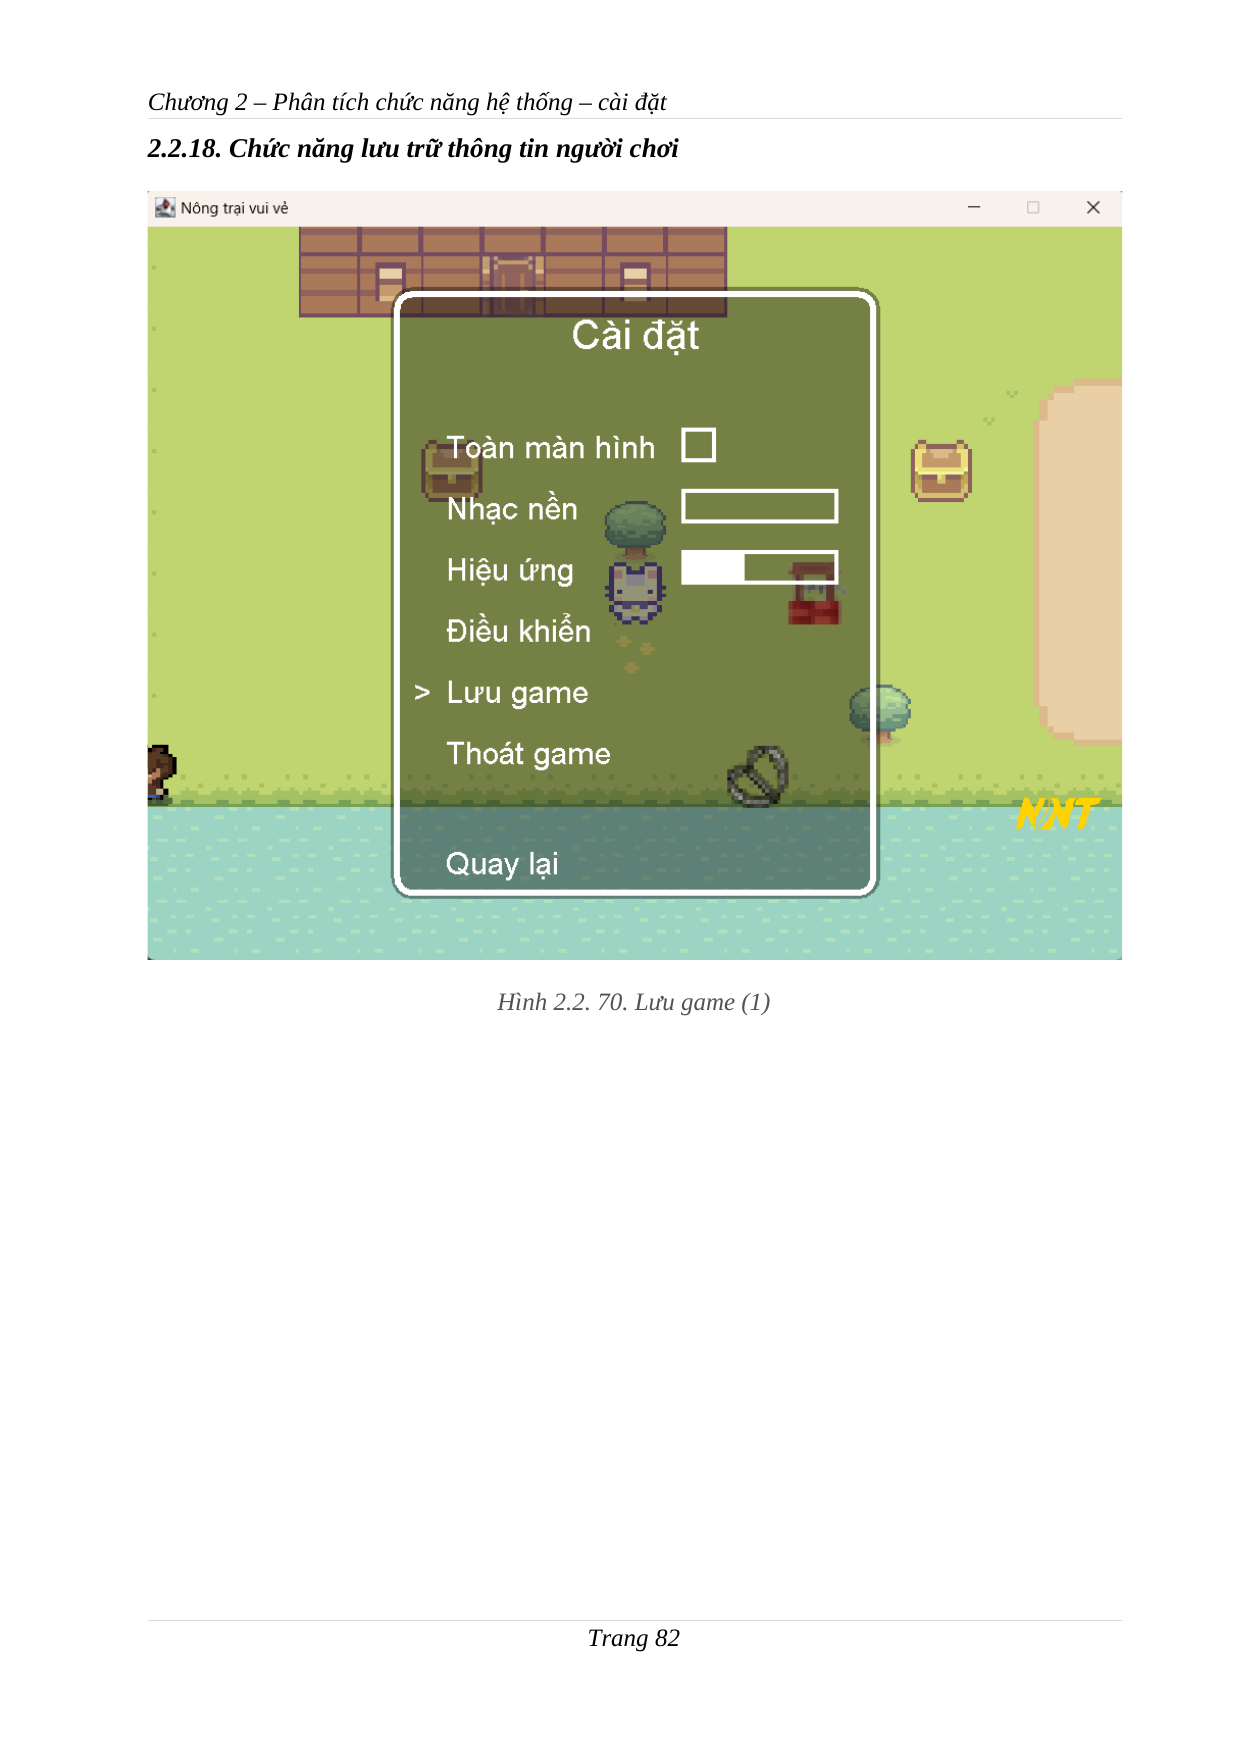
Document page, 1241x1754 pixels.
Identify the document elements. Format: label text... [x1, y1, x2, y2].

text Hình 2.2. 70. Lưu game (1) [148, 987, 1122, 1016]
picture [147, 191, 1123, 960]
subtitle Chức năng lưu trữ thông tin người chơi [148, 132, 1122, 163]
